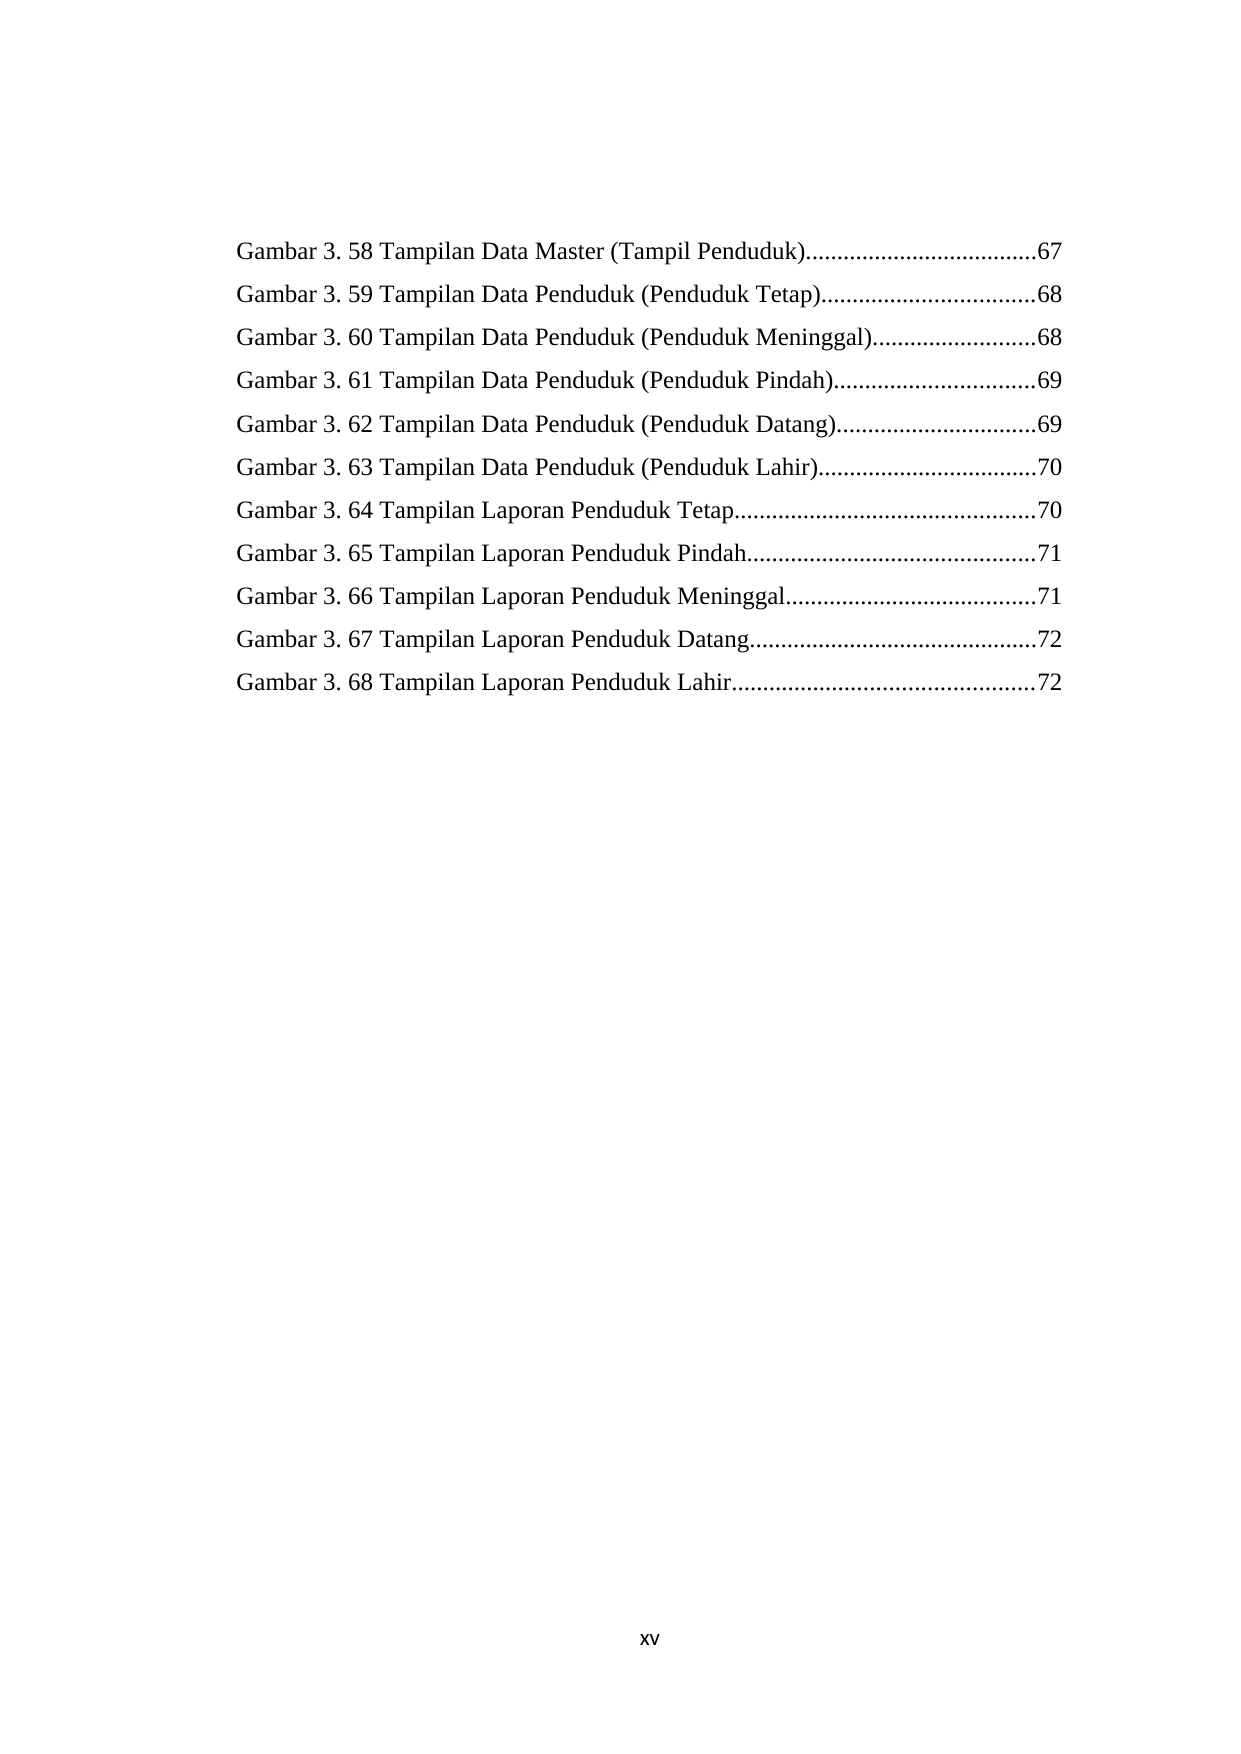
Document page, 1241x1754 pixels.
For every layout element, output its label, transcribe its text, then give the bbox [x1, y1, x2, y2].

text Gambar 3. 61 Tampilan Data Penduduk (Penduduk Pindah). 69 [236, 366, 1063, 394]
text Gambar 3. 62 Tampilan Data Penduduk (Penduduk Datang). 69 [236, 409, 1063, 437]
text Gambar 3. 63 Tampilan Data Penduduk (Penduduk Lahir). 70 [236, 452, 1063, 481]
text Gambar 3. 64 Tampilan Laporan Penduduk Tetap. 70 [236, 495, 1063, 524]
text Gambar 3. 67 Tampilan Laporan Penduduk Datang. 72 [236, 624, 1063, 653]
text Gambar 3. 68 Tampilan Laporan Penduduk Lahir. 72 [236, 667, 1063, 696]
text Gambar 3. 58 Tampilan Data Master (Tampil Penduduk). 67 [236, 236, 1063, 265]
text Gambar 3. 60 Tampilan Data Penduduk (Penduduk Meninggal). 68 [236, 322, 1063, 351]
text Gambar 3. 66 Tampilan Laporan Penduduk Meninggal. 71 [236, 581, 1063, 610]
text Gambar 3. 59 Tampilan Data Penduduk (Penduduk Tetap). 68 [236, 279, 1063, 308]
text Gambar 3. 65 Tampilan Laporan Penduduk Pindah. 71 [236, 538, 1063, 567]
